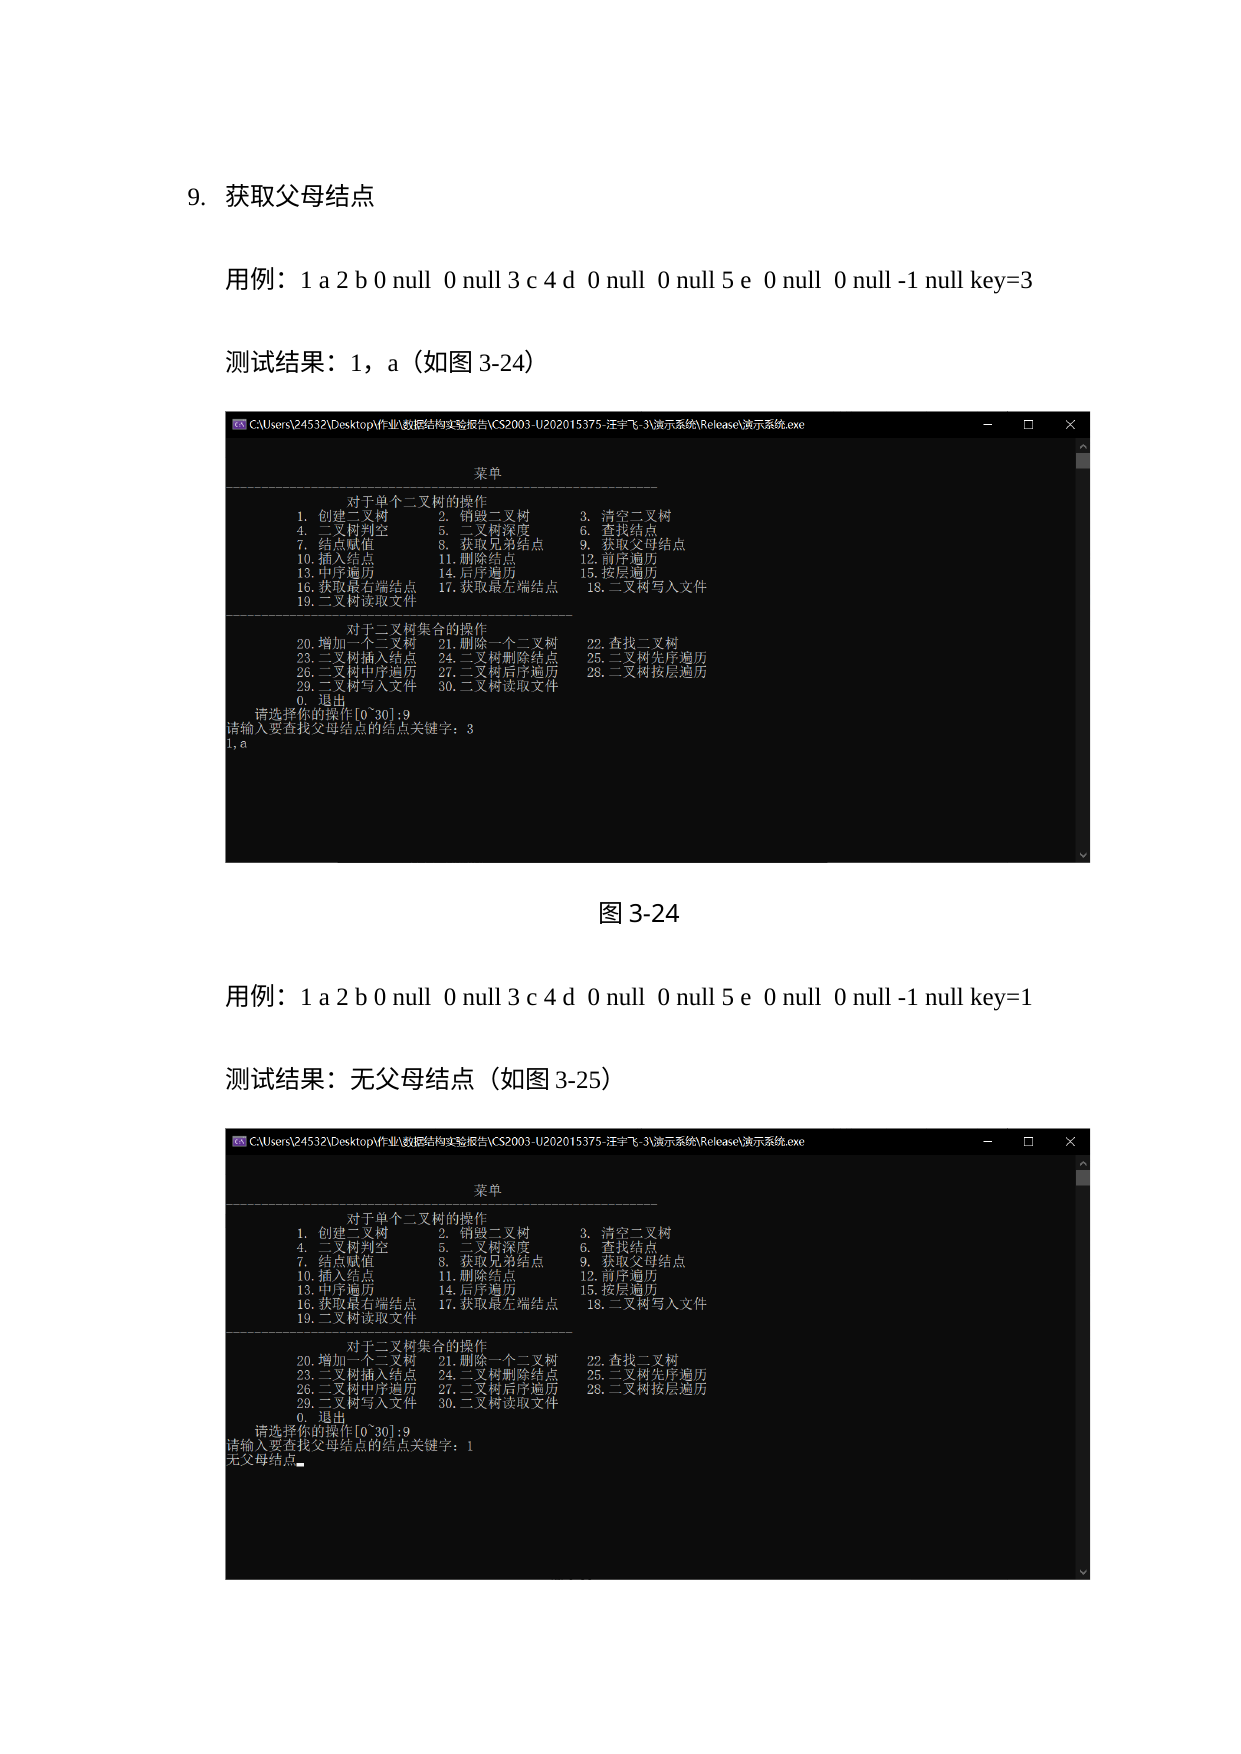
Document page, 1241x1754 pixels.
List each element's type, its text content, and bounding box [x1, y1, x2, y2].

list 测试结果：无父母结点（如图3-25） [225, 1045, 1053, 1110]
list 图3-24 [225, 879, 1053, 944]
list 用例：1 a 2 b 0 null 0 null 3 c 4 d 0 null 0 null 5 e 0 null 0 null -1 null key=1 [225, 962, 1053, 1027]
list 测试结果：1，a（如图3-24） [225, 328, 1053, 393]
list 获取父母结点 [187, 162, 1053, 227]
picture [225, 411, 1091, 863]
list 用例：1 a 2 b 0 null 0 null 3 c 4 d 0 null 0 null 5 e 0 null 0 null -1 null key=3 [225, 245, 1053, 310]
picture [225, 1128, 1091, 1580]
